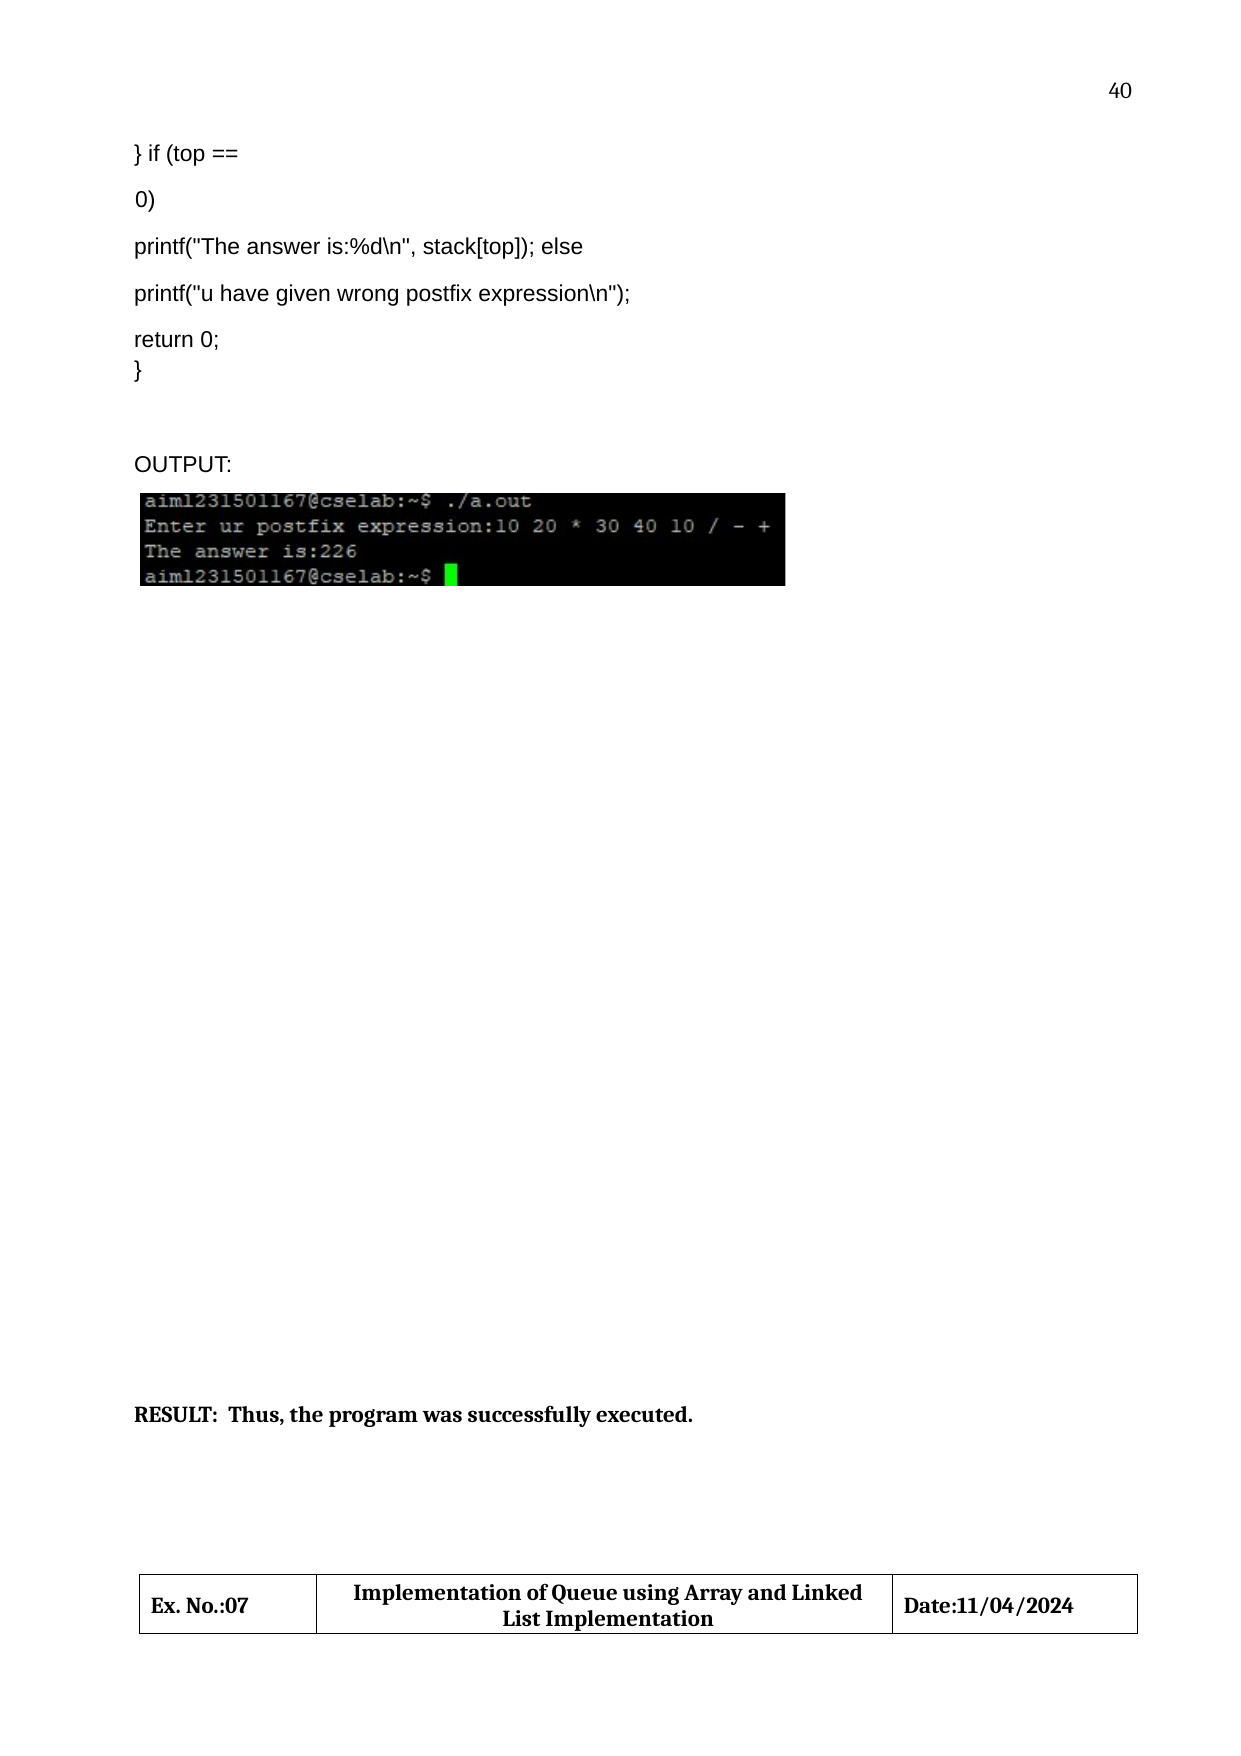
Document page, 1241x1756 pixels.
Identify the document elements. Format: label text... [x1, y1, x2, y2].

table_header Date:11/04/2024 [893, 1575, 1137, 1632]
text return 0; [134, 326, 976, 352]
table_header Implementation of Queue using Array and Linked List Implementation [317, 1575, 892, 1632]
text RESULT: Thus, the program was successfully executed. [134, 1402, 1136, 1428]
text } if (top == 0) [134, 139, 252, 212]
text OUTPUT: [134, 451, 976, 477]
picture [140, 493, 786, 586]
text } [134, 356, 976, 382]
table_header Ex. No.:07 [140, 1575, 316, 1632]
text printf("u have given wrong postfix expression\n"); [134, 279, 976, 306]
text printf("The answer is:%d\n", stack[top]); else [134, 233, 584, 259]
